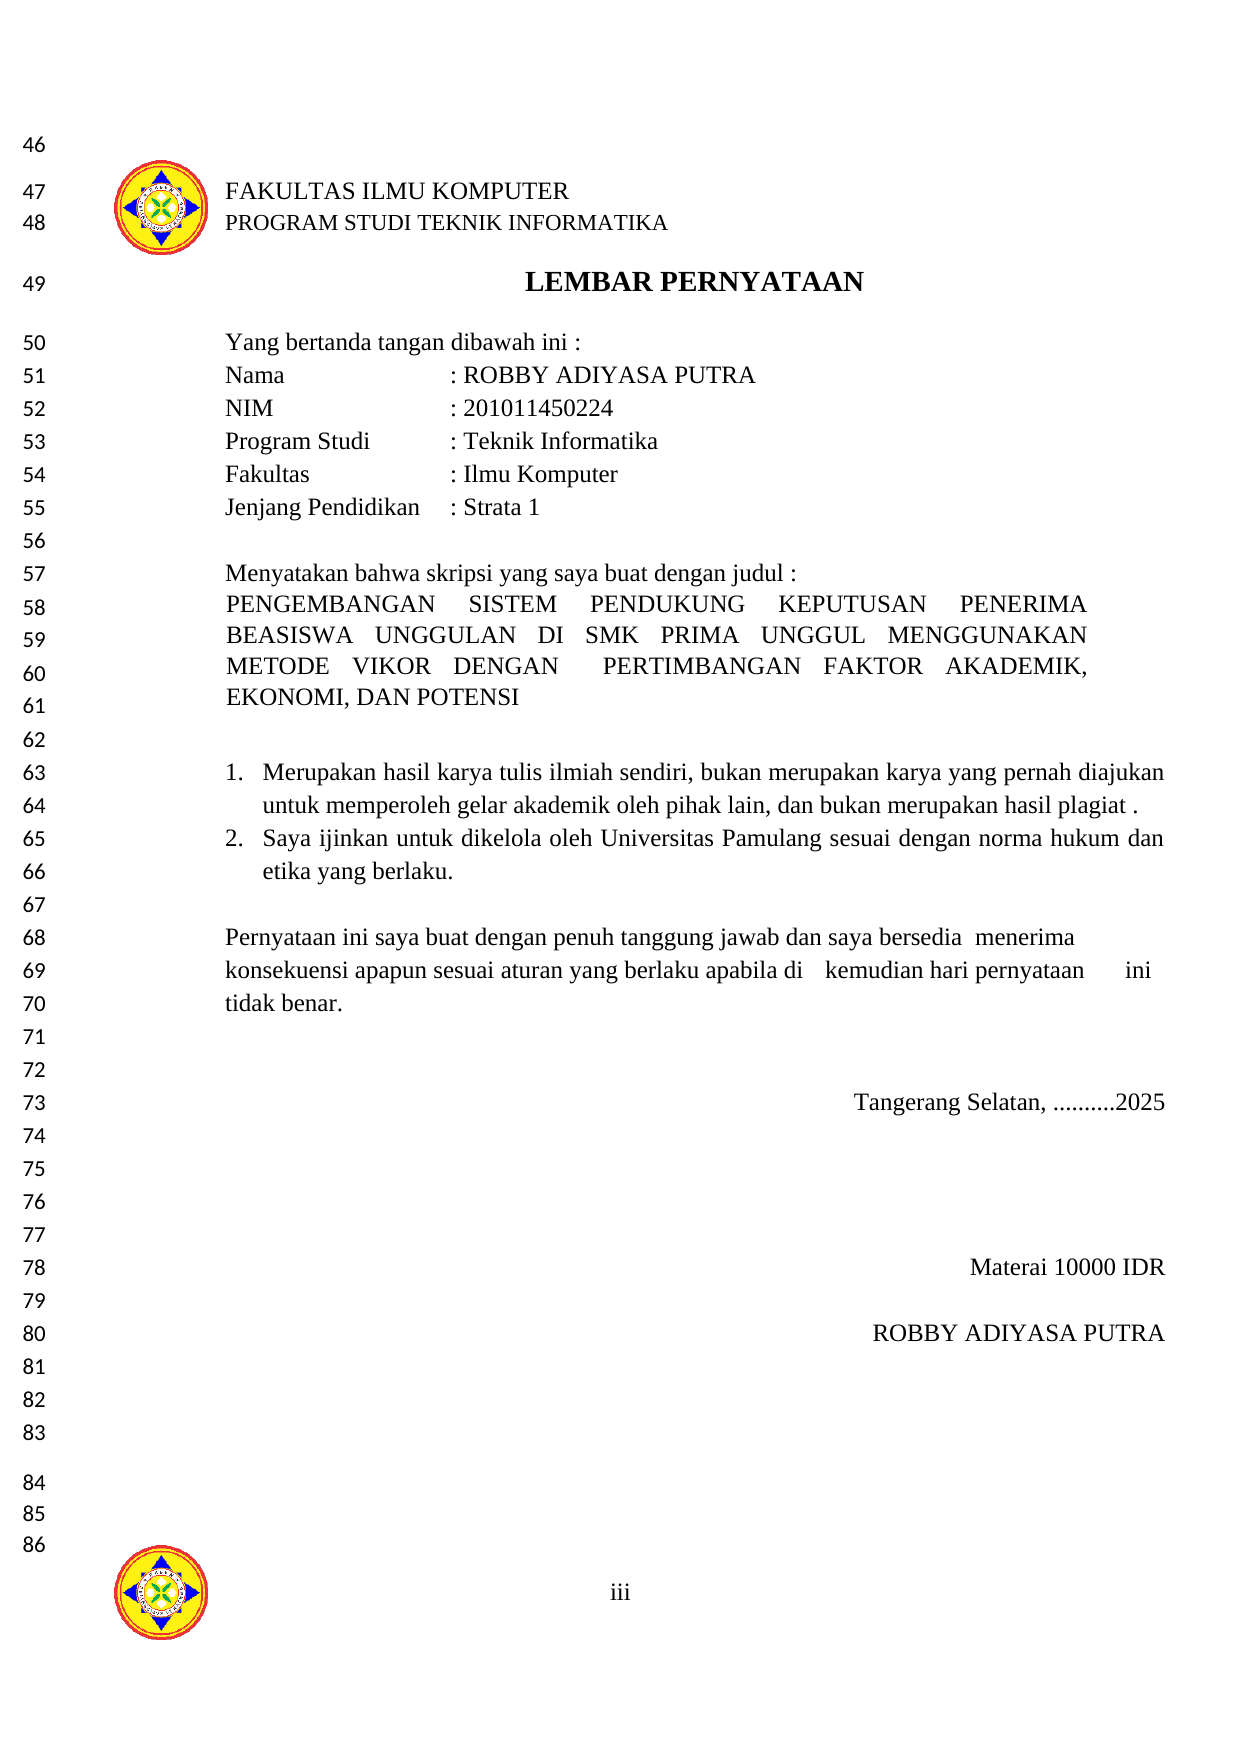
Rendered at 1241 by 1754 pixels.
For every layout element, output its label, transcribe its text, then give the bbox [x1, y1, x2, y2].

text NIM : 201011450224 [150, 393, 1165, 422]
subtitle LEMBAR PERNYATAAN [75, 264, 1165, 298]
picture [114, 160, 208, 255]
picture [114, 1545, 208, 1640]
text FAKULTAS ILMU KOMPUTER [225, 176, 1165, 205]
text Nama : ROBBY ADIYASA PUTRA [150, 360, 1165, 389]
list ROBBY ADIYASA PUTRA [262, 1318, 1165, 1347]
list Merupakan hasil karya tulis ilmiah sendiri, bukan merupakan karya yang pernah diajukan untuk memperoleh gelar akademik oleh pihak lain, dan bukan merupakan hasil plagiat . [225, 757, 1165, 818]
text Fakultas : Ilmu Komputer [150, 459, 1165, 488]
text PENGEMBANGAN SISTEM PENDUKUNG KEPUTUSAN PENERIMA BEASISWA UNGGULAN DI SMK PRIMA UNGGUL MENGGUNAKAN METODE VIKOR DENGAN PERTIMBANGAN FAKTOR AKADEMIK, EKONOMI, DAN POTENSI [225, 592, 1165, 719]
list Pernyataan ini saya buat dengan penuh tanggung jawab dan saya bersedia menerima konsekuensi apapun sesuai aturan yang berlaku apabila di kemudian hari pernyataan ini tidak benar. [150, 922, 1165, 1017]
text Program Studi : Teknik Informatika [150, 426, 1165, 455]
text PROGRAM STUDI TEKNIK INFORMATIKA [225, 209, 1165, 236]
list Tangerang Selatan, ..........2025 [262, 1087, 1165, 1116]
text Yang bertanda tangan dibawah ini : [150, 327, 1165, 356]
list Materai 10000 IDR [262, 1252, 1165, 1281]
text Jenjang Pendidikan : Strata 1 [150, 492, 1165, 521]
list Saya ijinkan untuk dikelola oleh Universitas Pamulang sesuai dengan norma hukum dan etika yang berlaku. [225, 823, 1165, 884]
text Menyatakan bahwa skripsi yang saya buat dengan judul : [150, 558, 1165, 587]
